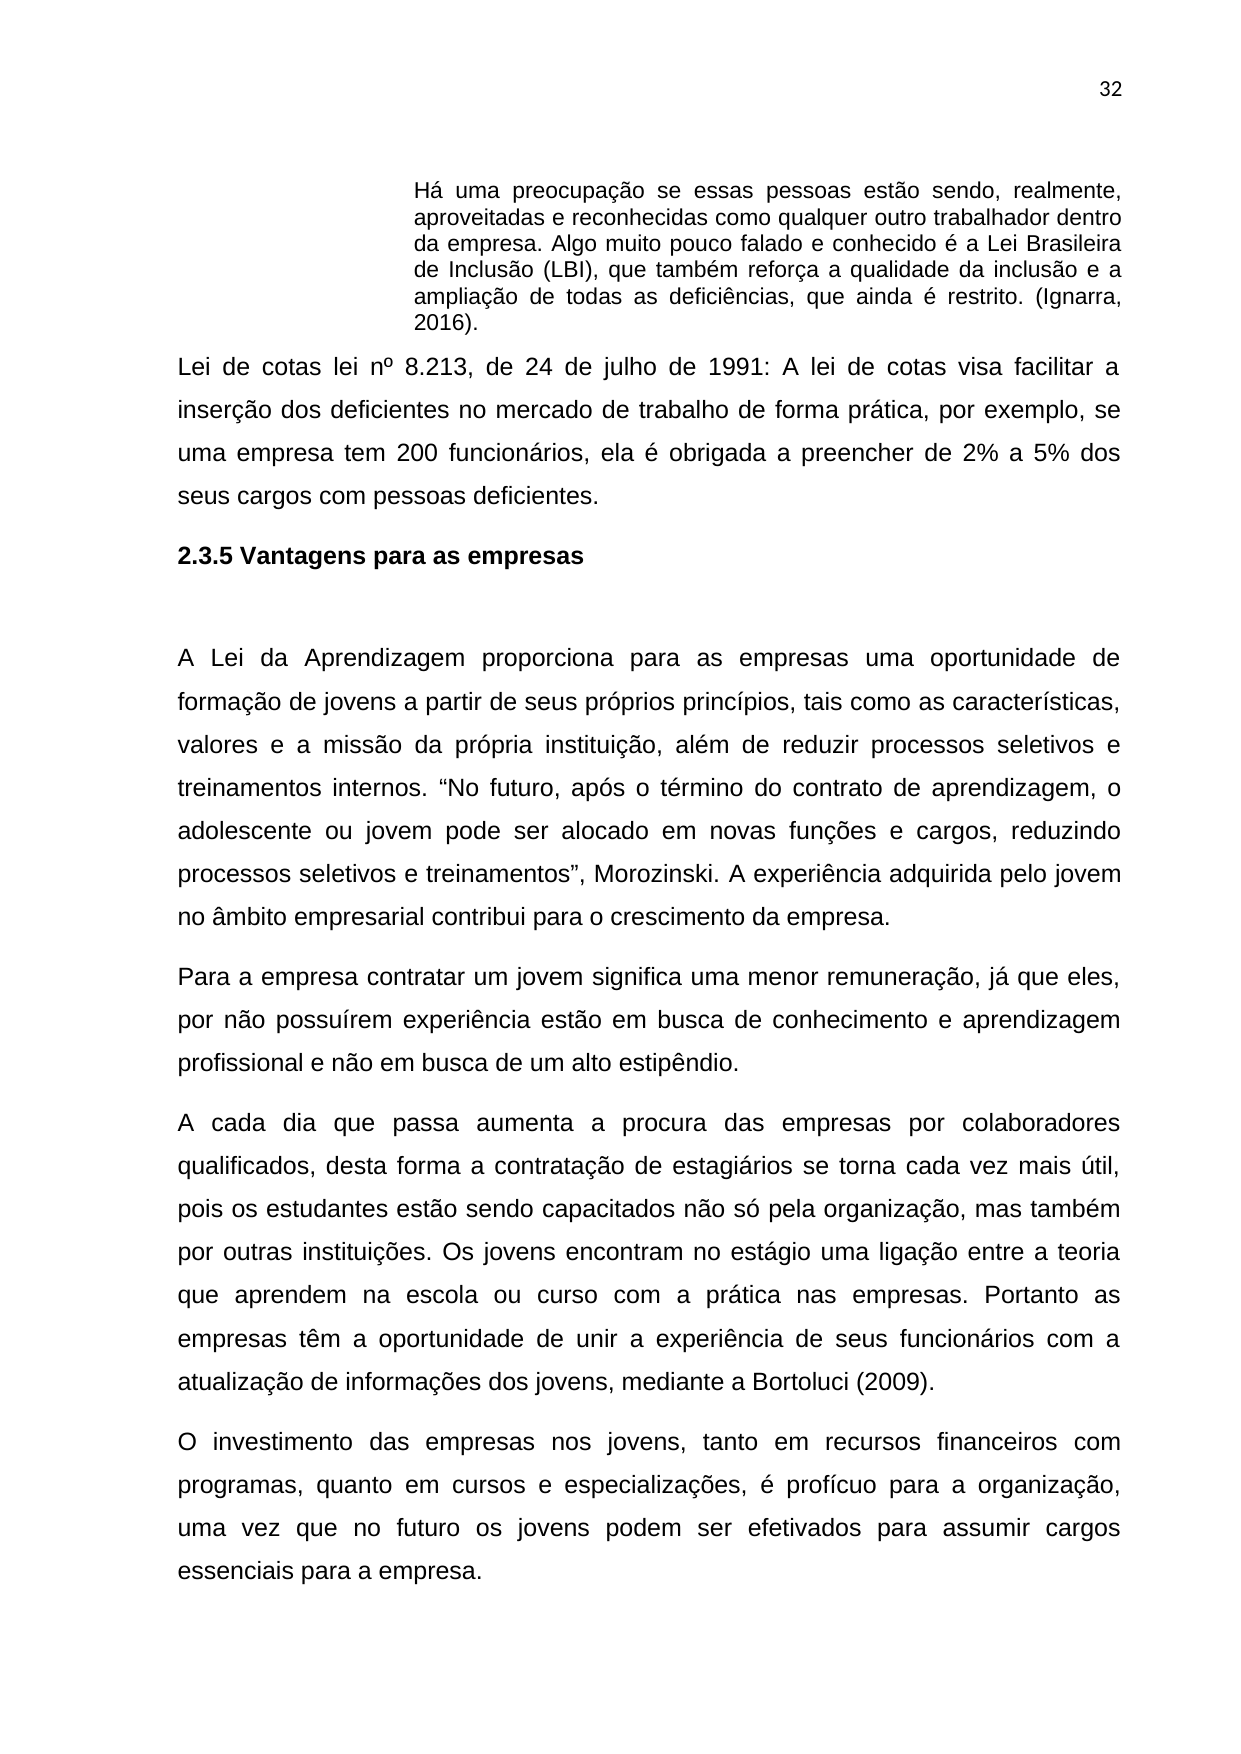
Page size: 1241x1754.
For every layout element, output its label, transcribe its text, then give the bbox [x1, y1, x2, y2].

text Para a empresa contratar um jovem significa uma menor remuneração, já que eles, por não possuírem experiência estão em busca de conhecimento e aprendizagem profissional e não em busca de um alto estipêndio. [177, 962, 1122, 1077]
text A cada dia que passa aumenta a procura das empresas por colaboradores qualificados, desta forma a contratação de estagiários se torna cada vez mais útil, pois os estudantes estão sendo capacitados não só pela organização, mas também por outras instituições. Os jovens encontram no estágio uma ligação entre a teoria que aprendem na escola ou curso com a prática nas empresas. Portanto as empresas têm a oportunidade de unir a experiência de seus funcionários com a atualização de informações dos jovens, mediante a Bortoluci (2009). [177, 1108, 1122, 1395]
text Lei de cotas lei nº 8.213, de 24 de julho de 1991: A lei de cotas visa facilitar a inserção dos deficientes no mercado de trabalho de forma prática, por exemplo, se uma empresa tem 200 funcionários, ela é obrigada a preencher de 2% a 5% dos seus cargos com pessoas deficientes. [177, 352, 1122, 510]
text A Lei da Aprendizagem proporciona para as empresas uma oportunidade de formação de jovens a partir de seus próprios princípios, tais como as características, valores e a missão da própria instituição, além de reduzir processos seletivos e treinamentos internos. “No futuro, após o término do contrato de aprendizagem, o adolescente ou jovem pode ser alocado em novas funções e cargos, reduzindo processos seletivos e treinamentos”, Morozinski. A experiência adquirida pelo jovem no âmbito empresarial contribui para o crescimento da empresa. [177, 643, 1122, 931]
subtitle 2.3.5 Vantagens para as empresas [177, 541, 1122, 570]
text Há uma preocupação se essas pessoas estão sendo, realmente, aproveitadas e reconhecidas como qualquer outro trabalhador dentro da empresa. Algo muito pouco falado e conhecido é a Lei Brasileira de Inclusão (LBI), que também reforça a qualidade da inclusão e a ampliação de todas as deficiências, que ainda é restrito. (Ignarra, 2016). [413, 177, 1122, 335]
text O investimento das empresas nos jovens, tanto em recursos financeiros com programas, quanto em cursos e especializações, é profícuo para a organização, uma vez que no futuro os jovens podem ser efetivados para assumir cargos essenciais para a empresa. [177, 1426, 1122, 1584]
